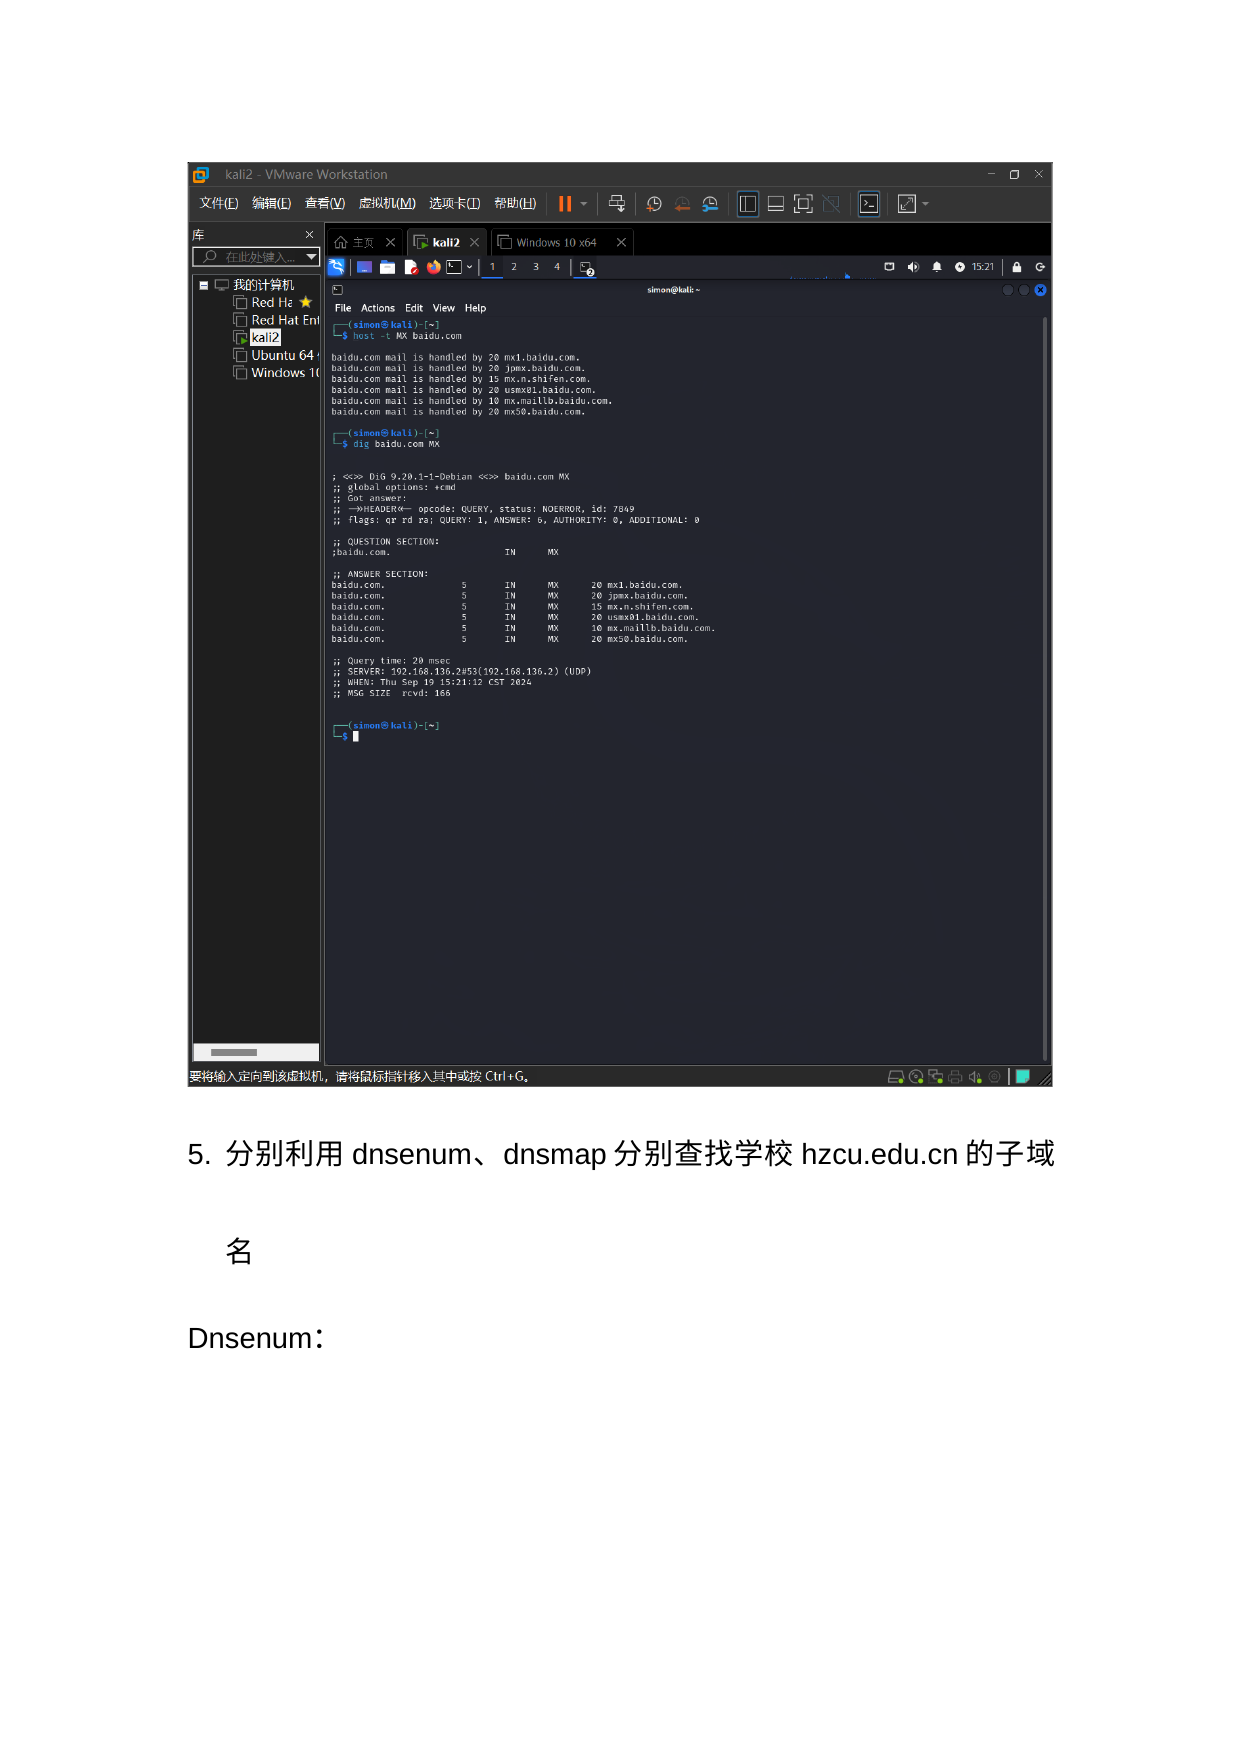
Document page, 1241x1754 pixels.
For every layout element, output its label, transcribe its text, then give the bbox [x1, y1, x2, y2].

text Dnsenum： [187, 1303, 1055, 1368]
list 分别利用dnsenum、dnsmap分别查找学校hzcu.edu.cn的子域名 [187, 1119, 1055, 1282]
